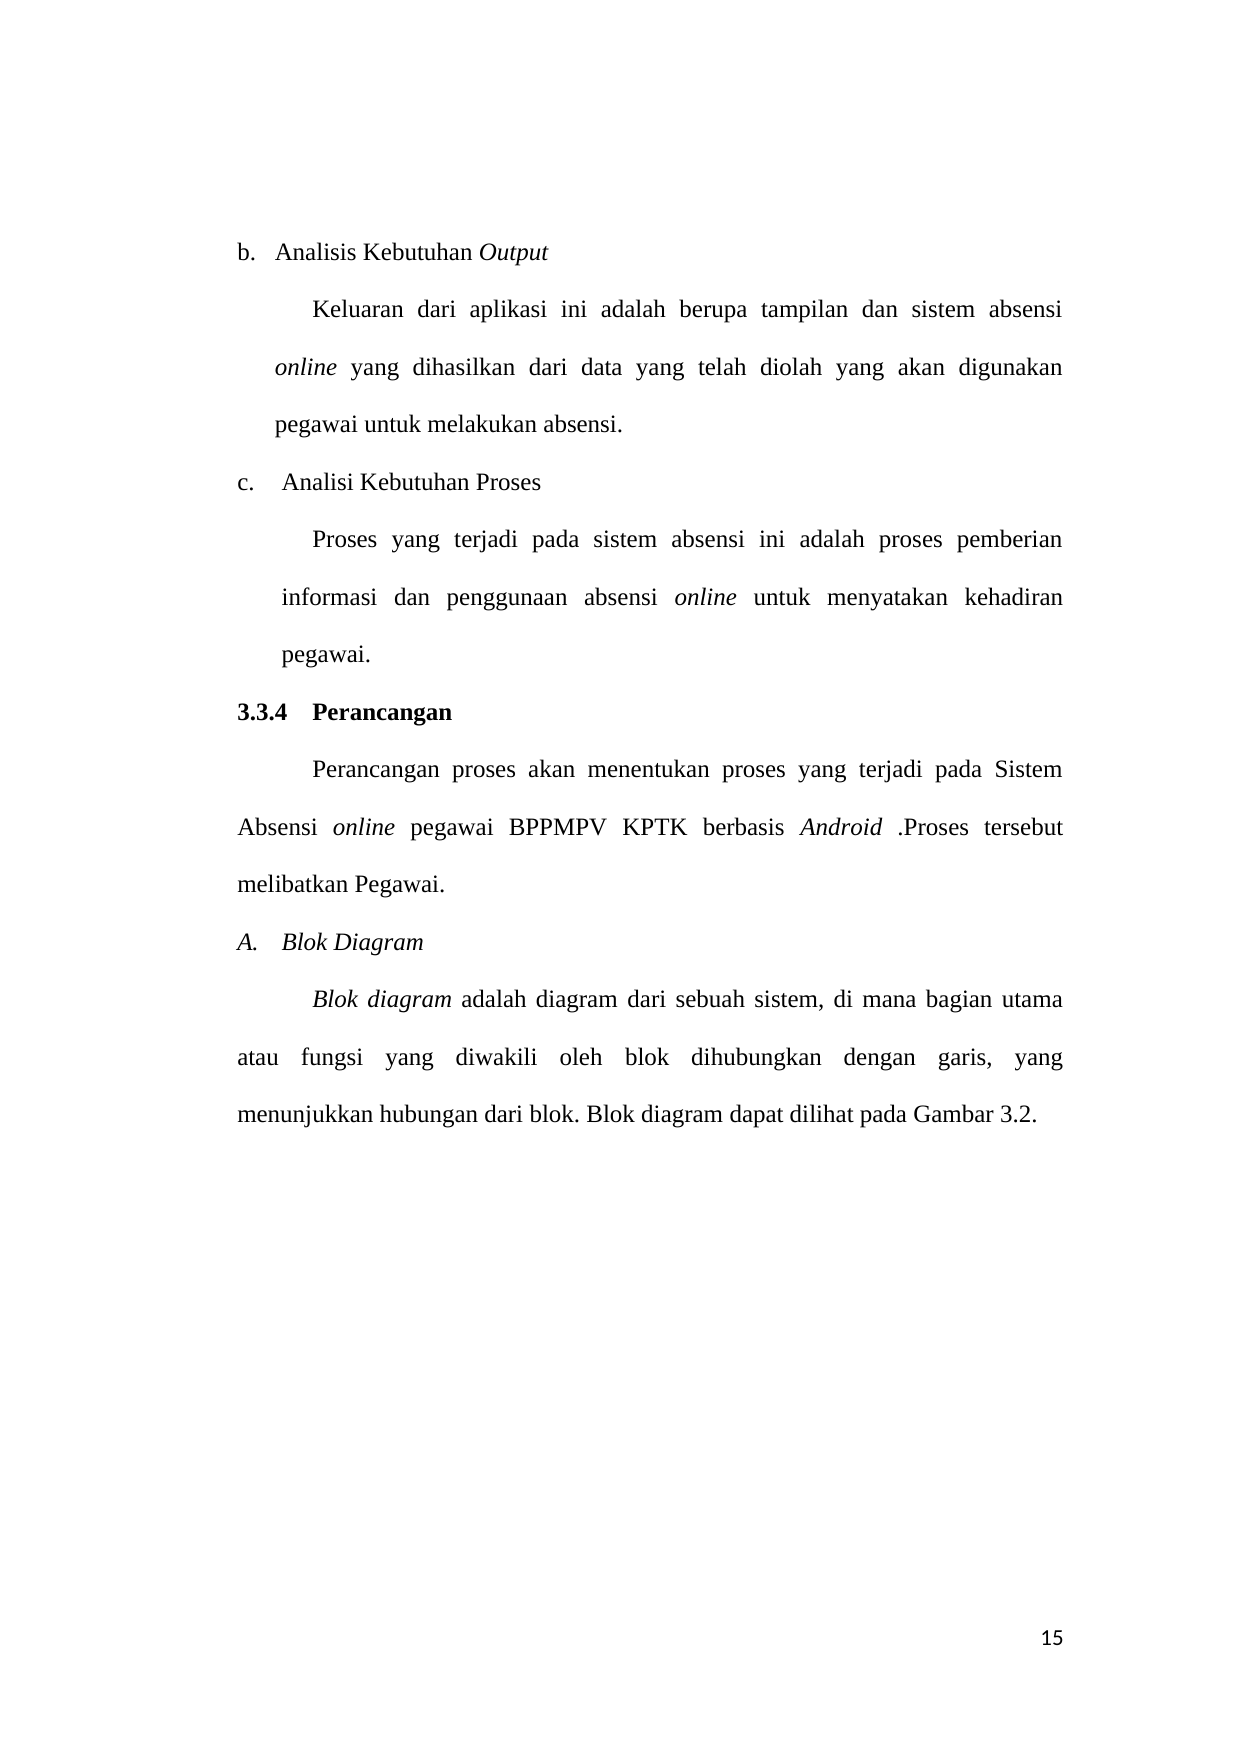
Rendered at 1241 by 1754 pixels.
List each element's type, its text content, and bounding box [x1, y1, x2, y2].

text Blok diagram adalah diagram dari sebuah sistem, di mana bagian utama atau fungsi yang diwakili oleh blok dihubungkan dengan garis, yang menunjukkan hubungan dari blok. Blok diagram dapat dilihat pada Gambar 3.2. [237, 984, 1063, 1128]
list Proses yang terjadi pada sistem absensi ini adalah proses pemberian informasi dan penggunaan absensi online untuk menyatakan kehadiran pegawai. [281, 524, 1063, 668]
subtitle Perancangan [237, 697, 1063, 726]
list Keluaran dari aplikasi ini adalah berupa tampilan dan sistem absensi online yang dihasilkan dari data yang telah diolah yang akan digunakan pegawai untuk melakukan absensi. [274, 294, 1063, 438]
list Blok Diagram [237, 927, 1059, 956]
list Analisi Kebutuhan Proses [237, 467, 1063, 496]
list Analisis Kebutuhan Output [237, 237, 1063, 266]
text Perancangan proses akan menentukan proses yang terjadi pada Sistem Absensi online pegawai BPPMPV KPTK berbasis Android .Proses tersebut melibatkan Pegawai. [237, 754, 1063, 898]
